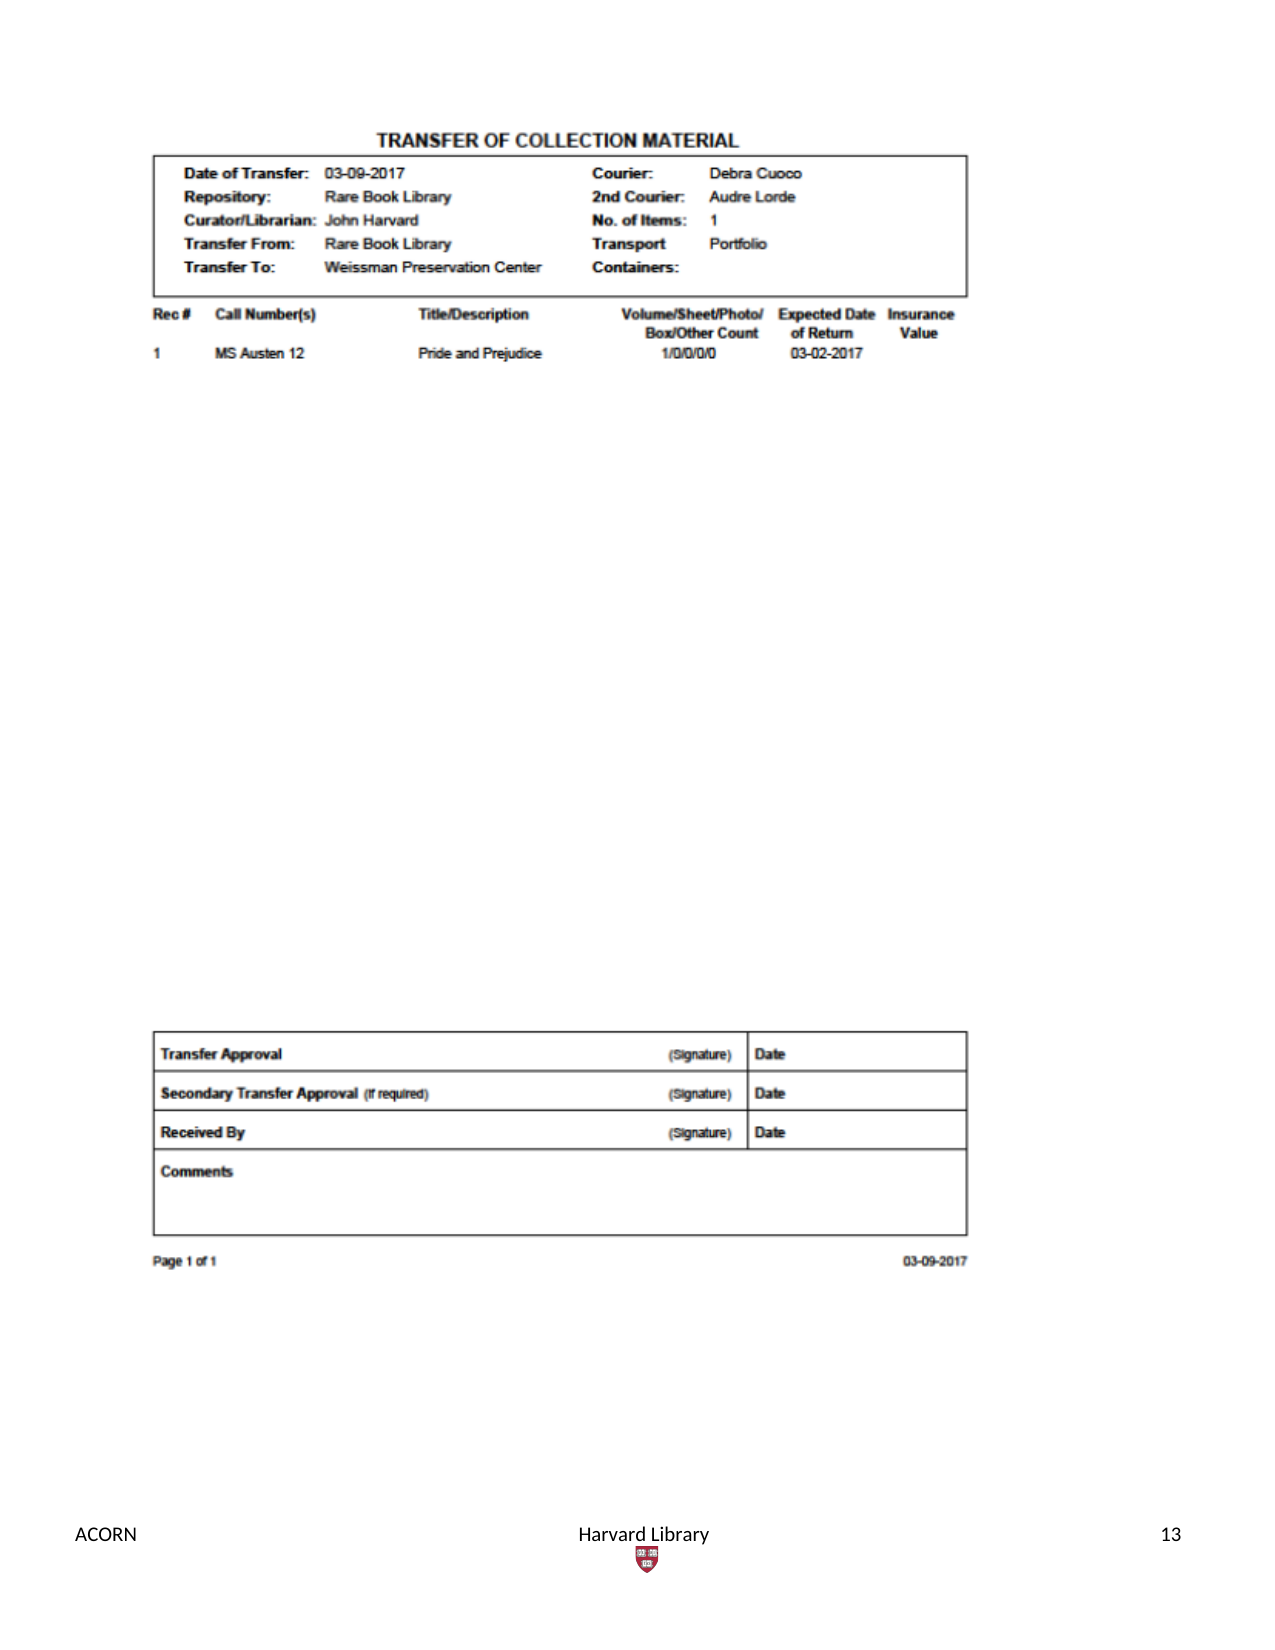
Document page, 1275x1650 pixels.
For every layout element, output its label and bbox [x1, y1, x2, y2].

picture [635, 1546, 659, 1573]
